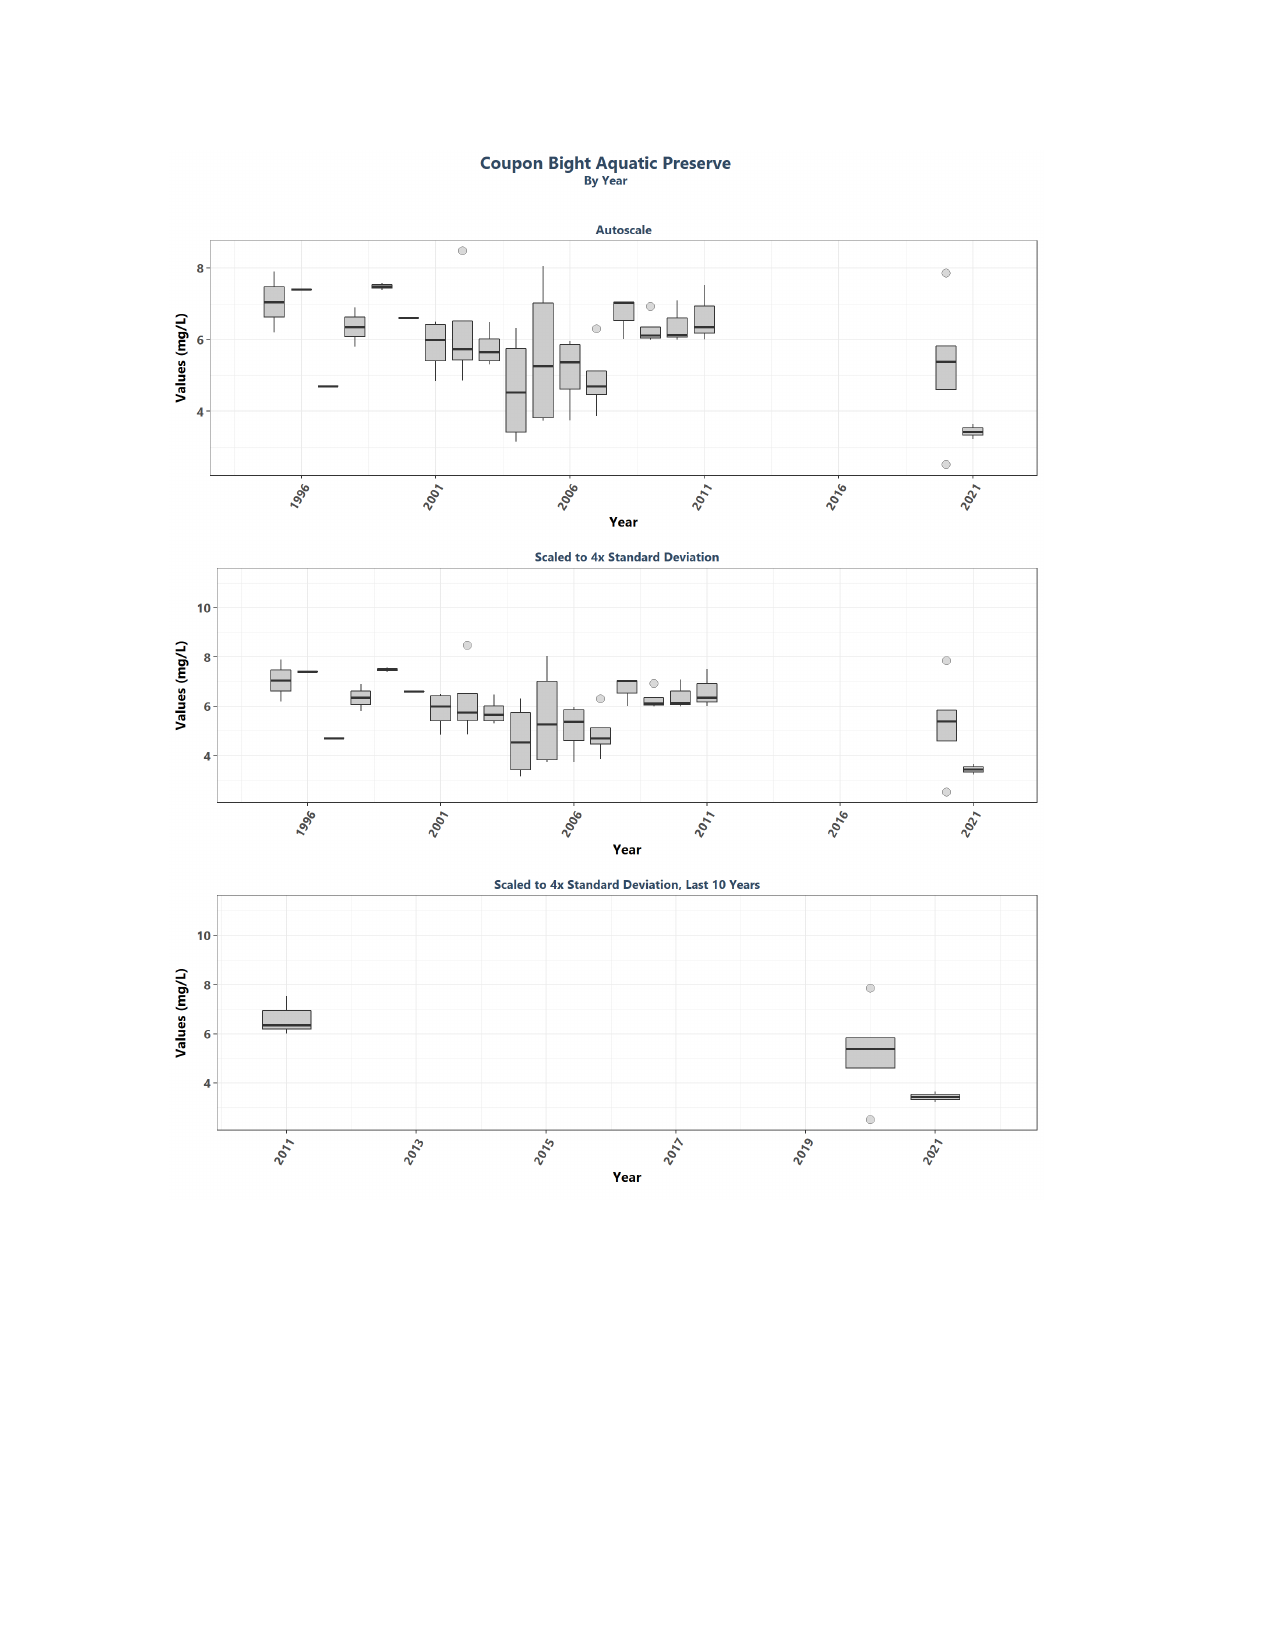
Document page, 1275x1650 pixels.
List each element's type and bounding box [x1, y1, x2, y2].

picture [168, 150, 1044, 1200]
